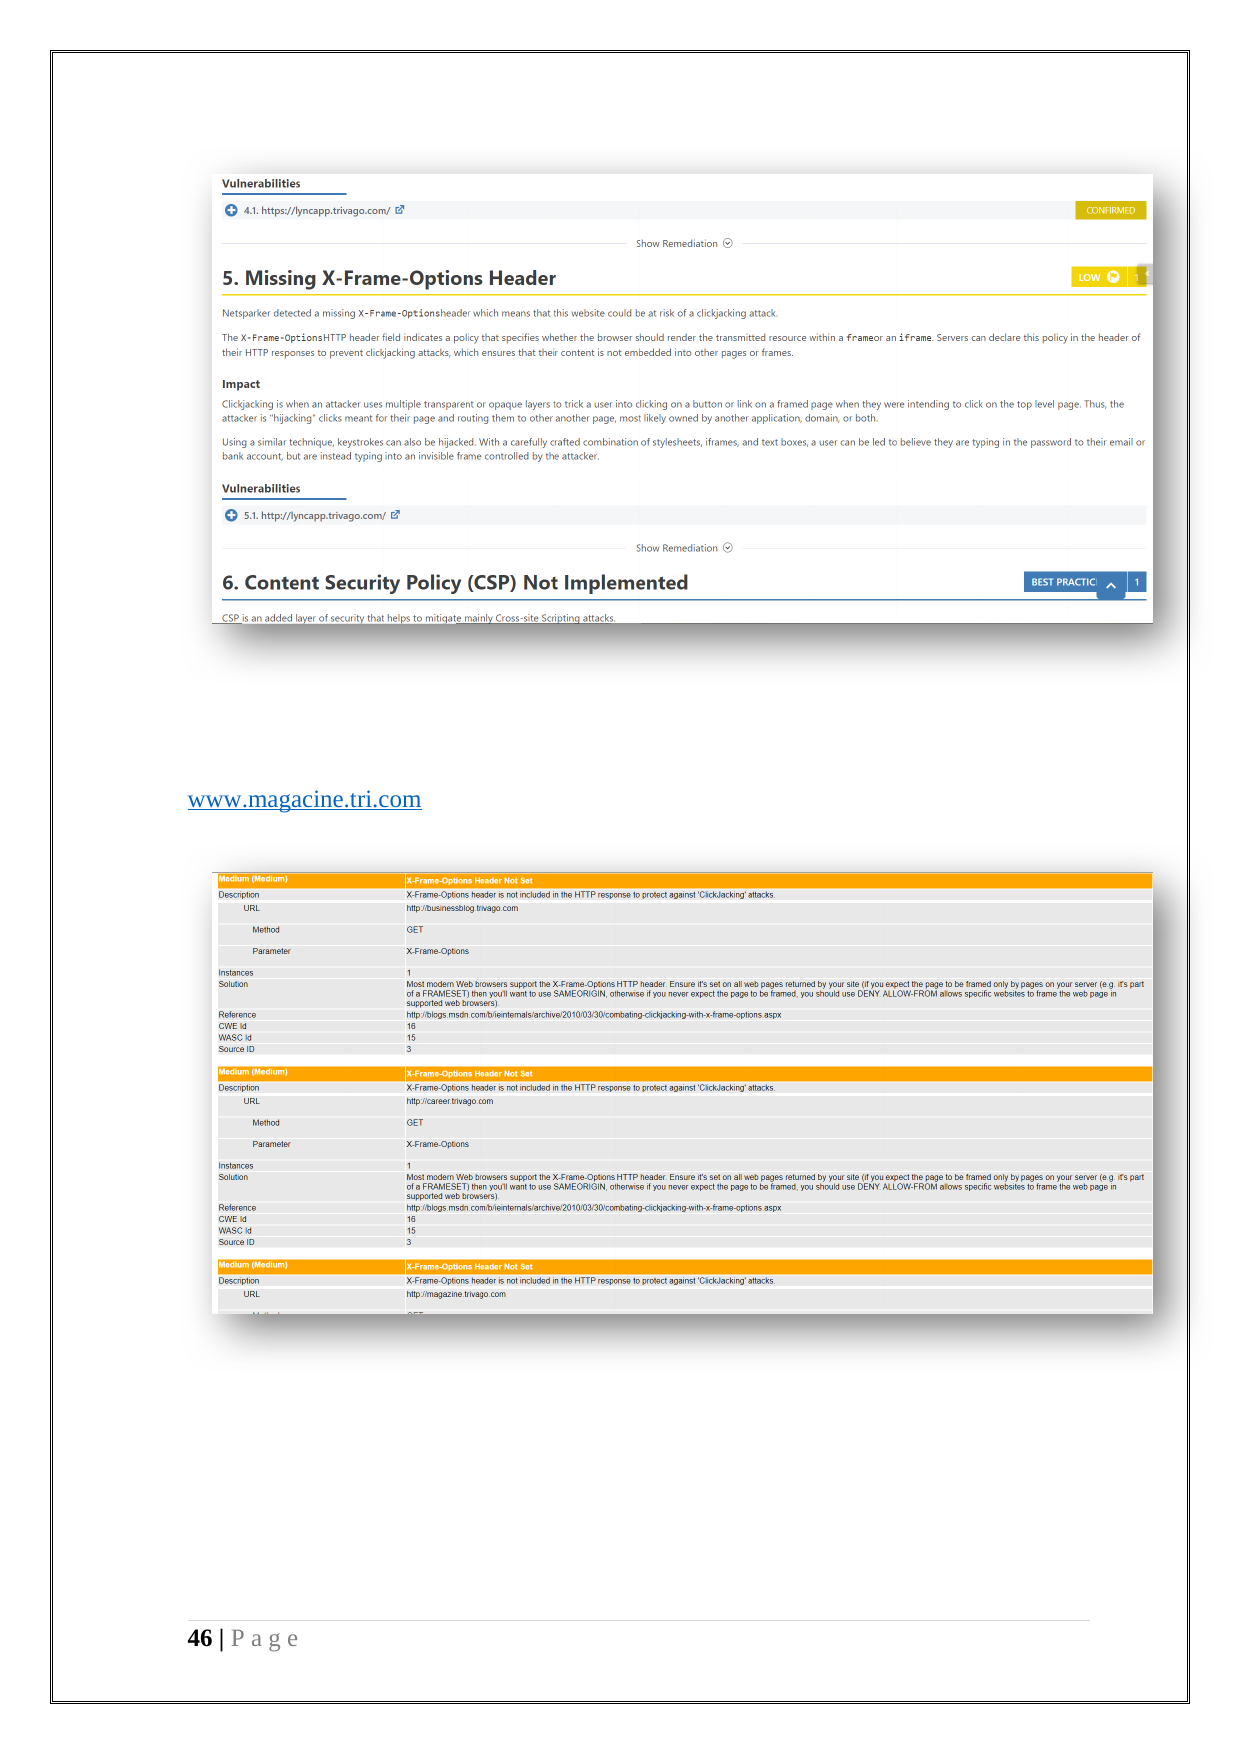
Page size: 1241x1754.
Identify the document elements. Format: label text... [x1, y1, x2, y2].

picture [212, 174, 1153, 624]
text www.magacine.tri.com [187, 784, 1090, 813]
picture [212, 872, 1153, 1314]
